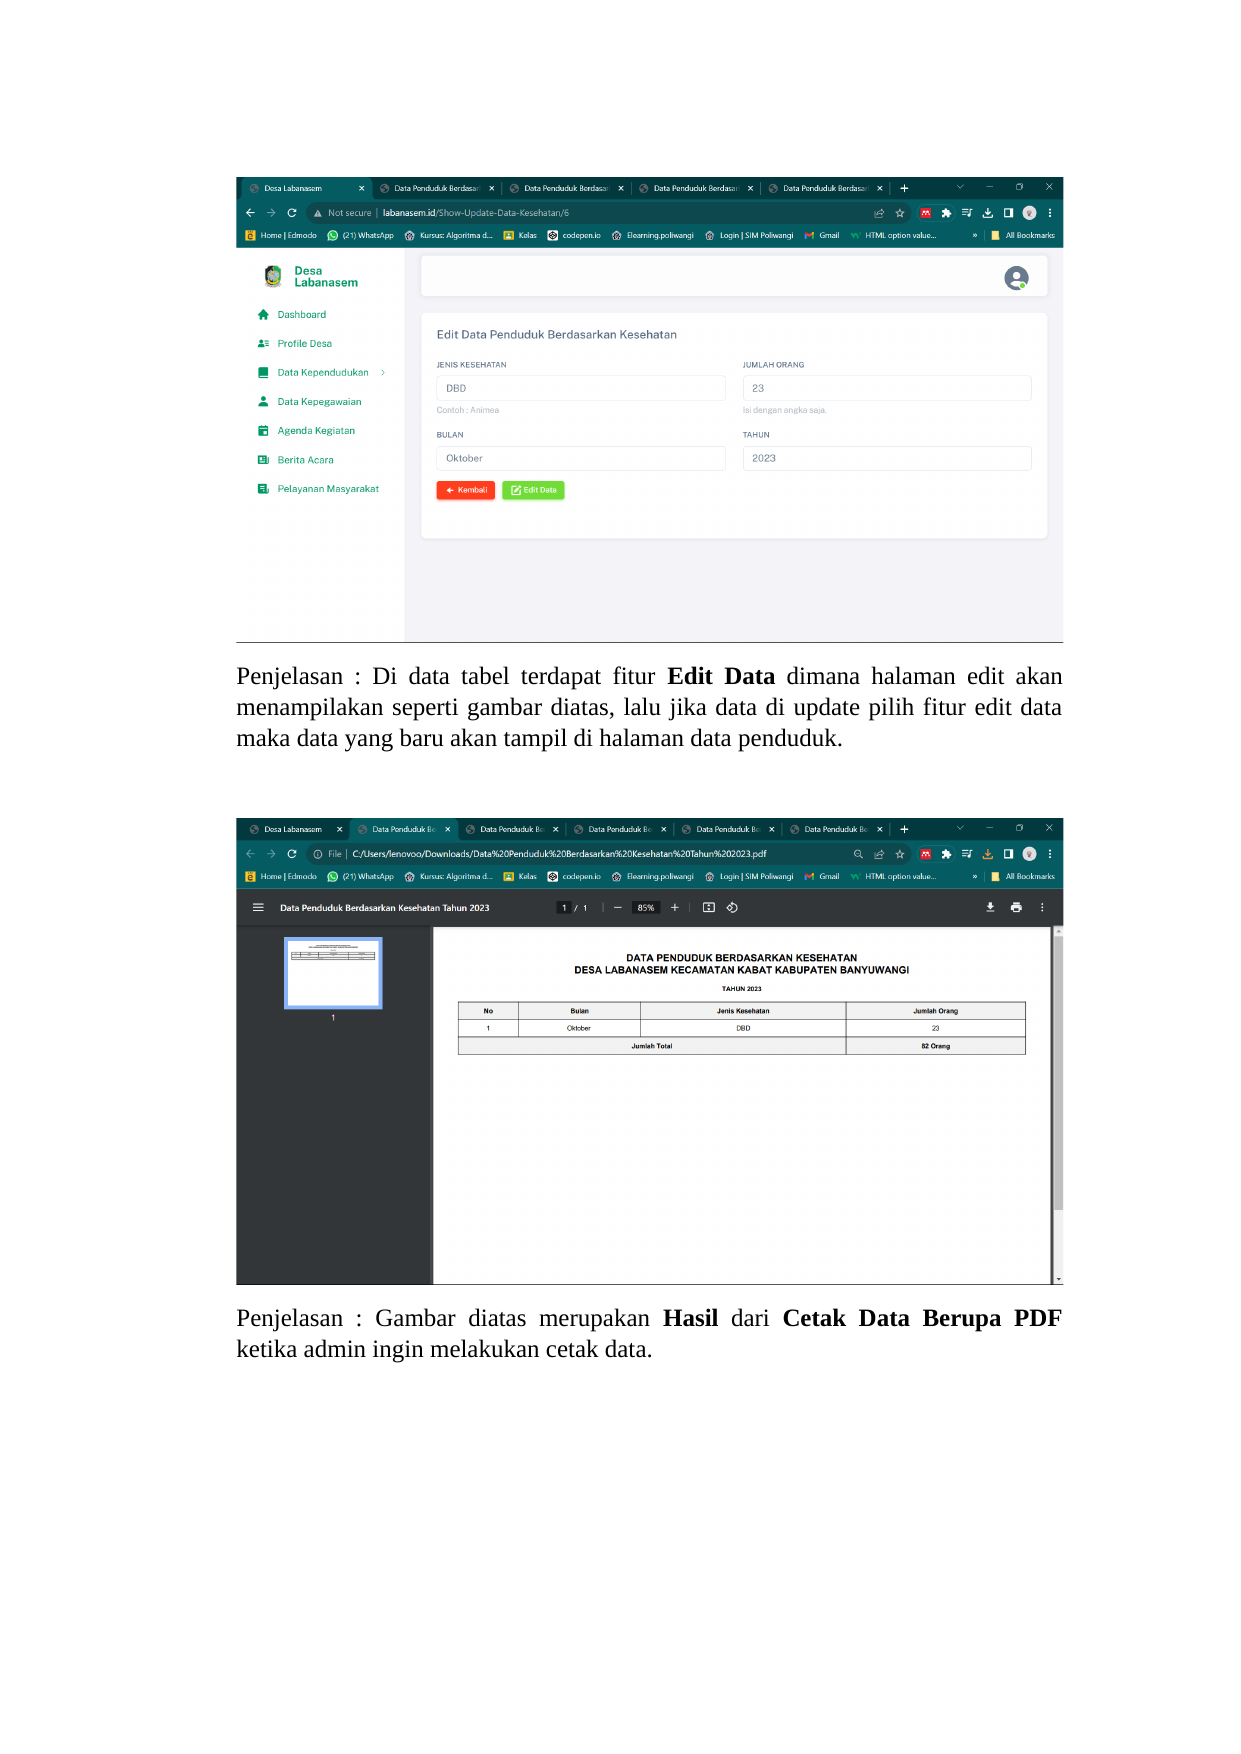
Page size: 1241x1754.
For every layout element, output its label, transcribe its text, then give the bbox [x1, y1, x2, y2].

text Penjelasan : Di data tabel terdapat fitur Edit Data dimana halaman edit akan menampilakan seperti gambar diatas, lalu jika data di update pilih fitur edit data maka data yang baru akan tampil di halaman data penduduk. [236, 661, 1063, 752]
picture [236, 177, 1064, 643]
picture [236, 818, 1064, 1285]
text Penjelasan : Gambar diatas merupakan Hasil dari Cetak Data Berupa PDF ketika admin ingin melakukan cetak data. [236, 1303, 1063, 1363]
